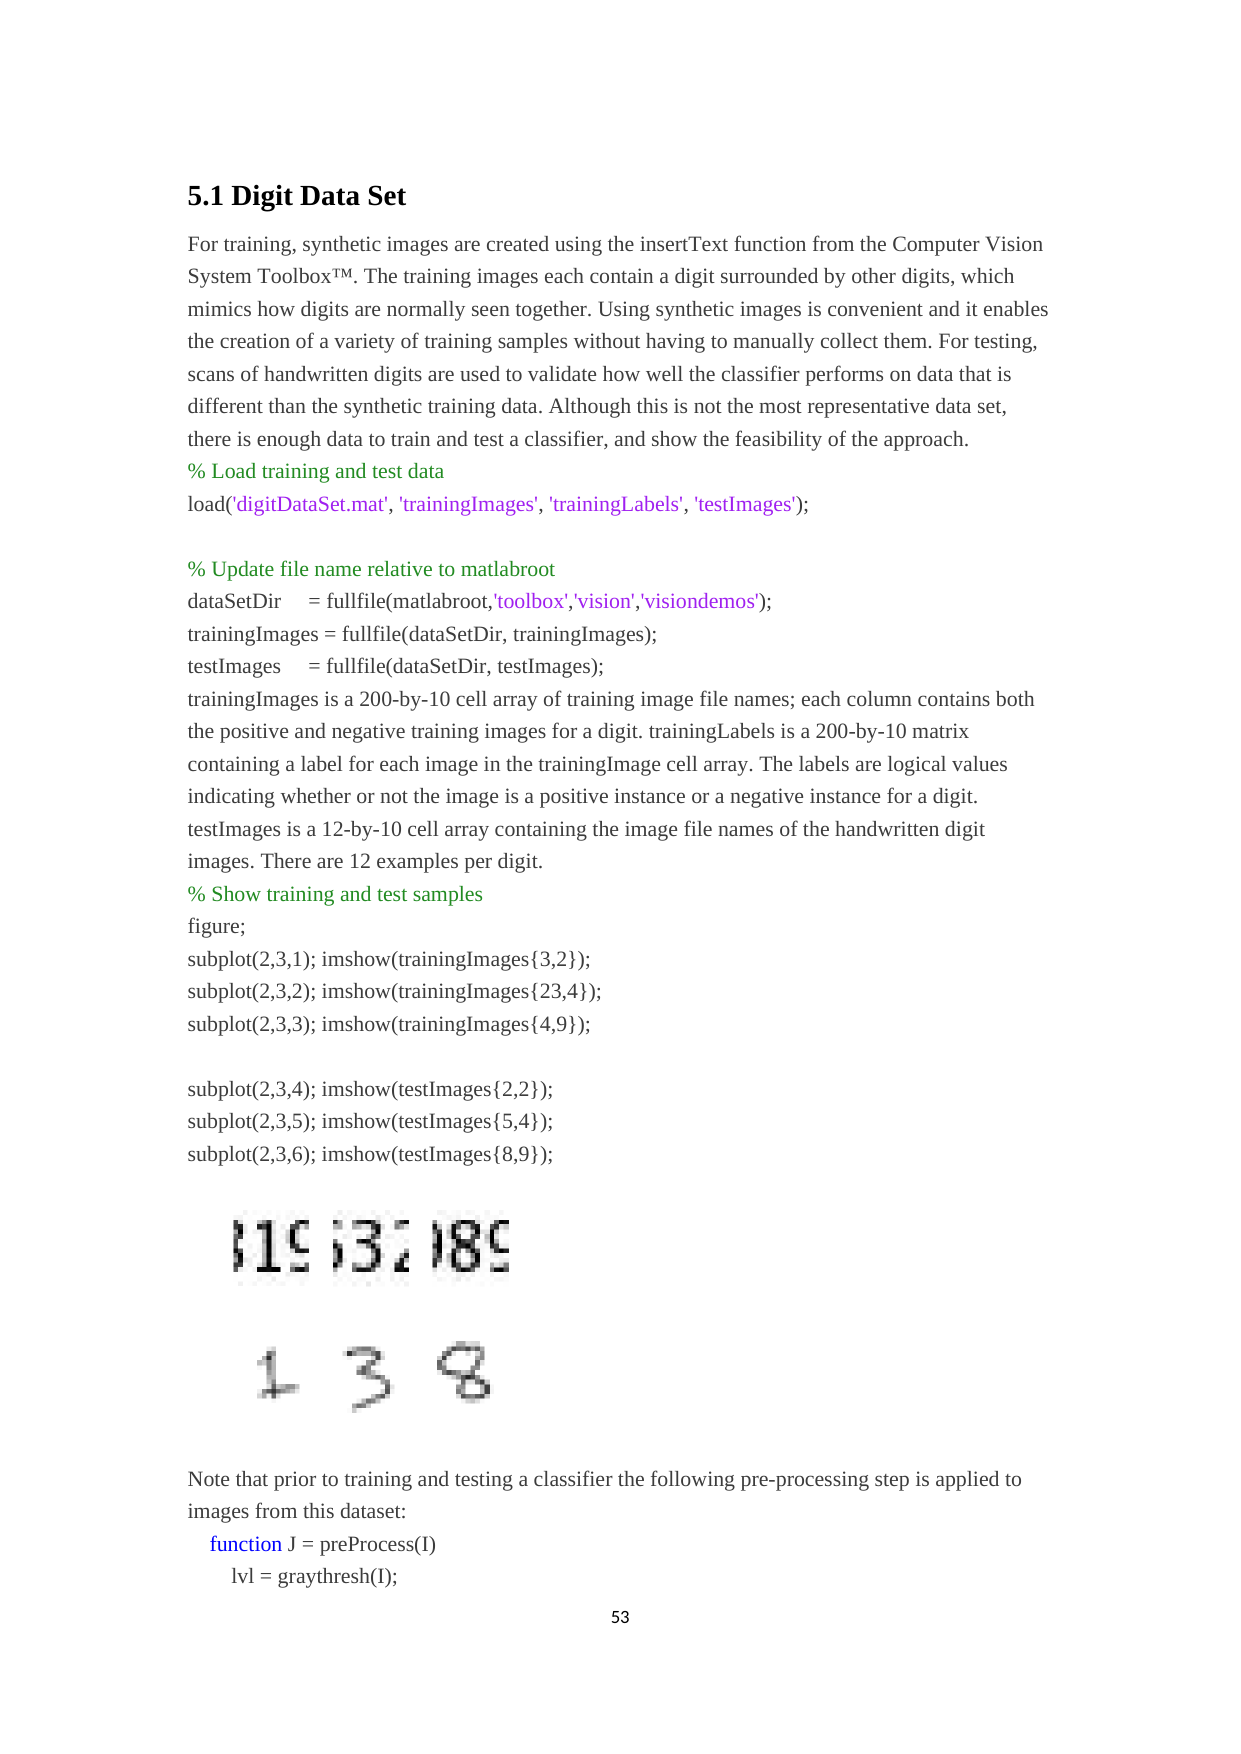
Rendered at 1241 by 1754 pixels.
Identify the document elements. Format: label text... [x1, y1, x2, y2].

text figure; [187, 909, 1053, 942]
text subplot(2,3,4); imshow(testImages{2,2}); [187, 1072, 1053, 1104]
text subplot(2,3,3); imshow(trainingImages{4,9}); [187, 1007, 1053, 1039]
text subplot(2,3,5); imshow(testImages{5,4}); [187, 1104, 1053, 1137]
picture [187, 1182, 542, 1449]
text trainingImages is a 200-by-10 cell array of training image file names; each column contains both the positive and negative training images for a digit. trainingLabels is a 200-by-10 matrix containing a label for each image in the trainingImage cell array. The labels are logical values indicating whether or not the image is a positive instance or a negative instance for a digit. testImages is a 12-by-10 cell array containing the image file names of the handwritten digit images. There are 12 examples per digit. [187, 682, 1053, 877]
text Note that prior to training and testing a classifier the following pre-processing step is applied to images from this dataset: [187, 1462, 1053, 1527]
text For training, synthetic images are created using the insertText function from the Computer Vision System Toolbox™. The training images each contain a digit surrounded by other digits, which mimics how digits are normally seen together. Using synthetic images is convenient and it enables the creation of a variety of training samples without having to manually collect them. For testing, scans of handwritten digits are used to validate how well the classifier performs on data that is different than the synthetic training data. Although this is not the most representative data set, there is enough data to train and test a classifier, and show the feasibility of the approach. [187, 227, 1053, 454]
text % Update file name relative to matlabroot [187, 552, 1053, 584]
text load('digitDataSet.mat', 'trainingImages', 'trainingLabels', 'testImages'); [187, 487, 1053, 519]
text subplot(2,3,2); imshow(trainingImages{23,4}); [187, 974, 1053, 1007]
text % Load training and test data [187, 454, 1053, 487]
text testImages = fullfile(dataSetDir, testImages); [187, 649, 1053, 682]
text subplot(2,3,6); imshow(testImages{8,9}); [187, 1137, 1053, 1169]
text % Show training and test samples [187, 877, 1053, 909]
text dataSetDir = fullfile(matlabroot,'toolbox','vision','visiondemos'); [187, 584, 1053, 617]
text function J = preProcess(I) [187, 1527, 1053, 1559]
text subplot(2,3,1); imshow(trainingImages{3,2}); [187, 942, 1053, 974]
subtitle 5.1 Digit Data Set [187, 162, 1053, 227]
text lvl = graythresh(I); [187, 1559, 1053, 1592]
text trainingImages = fullfile(dataSetDir, trainingImages); [187, 617, 1053, 649]
